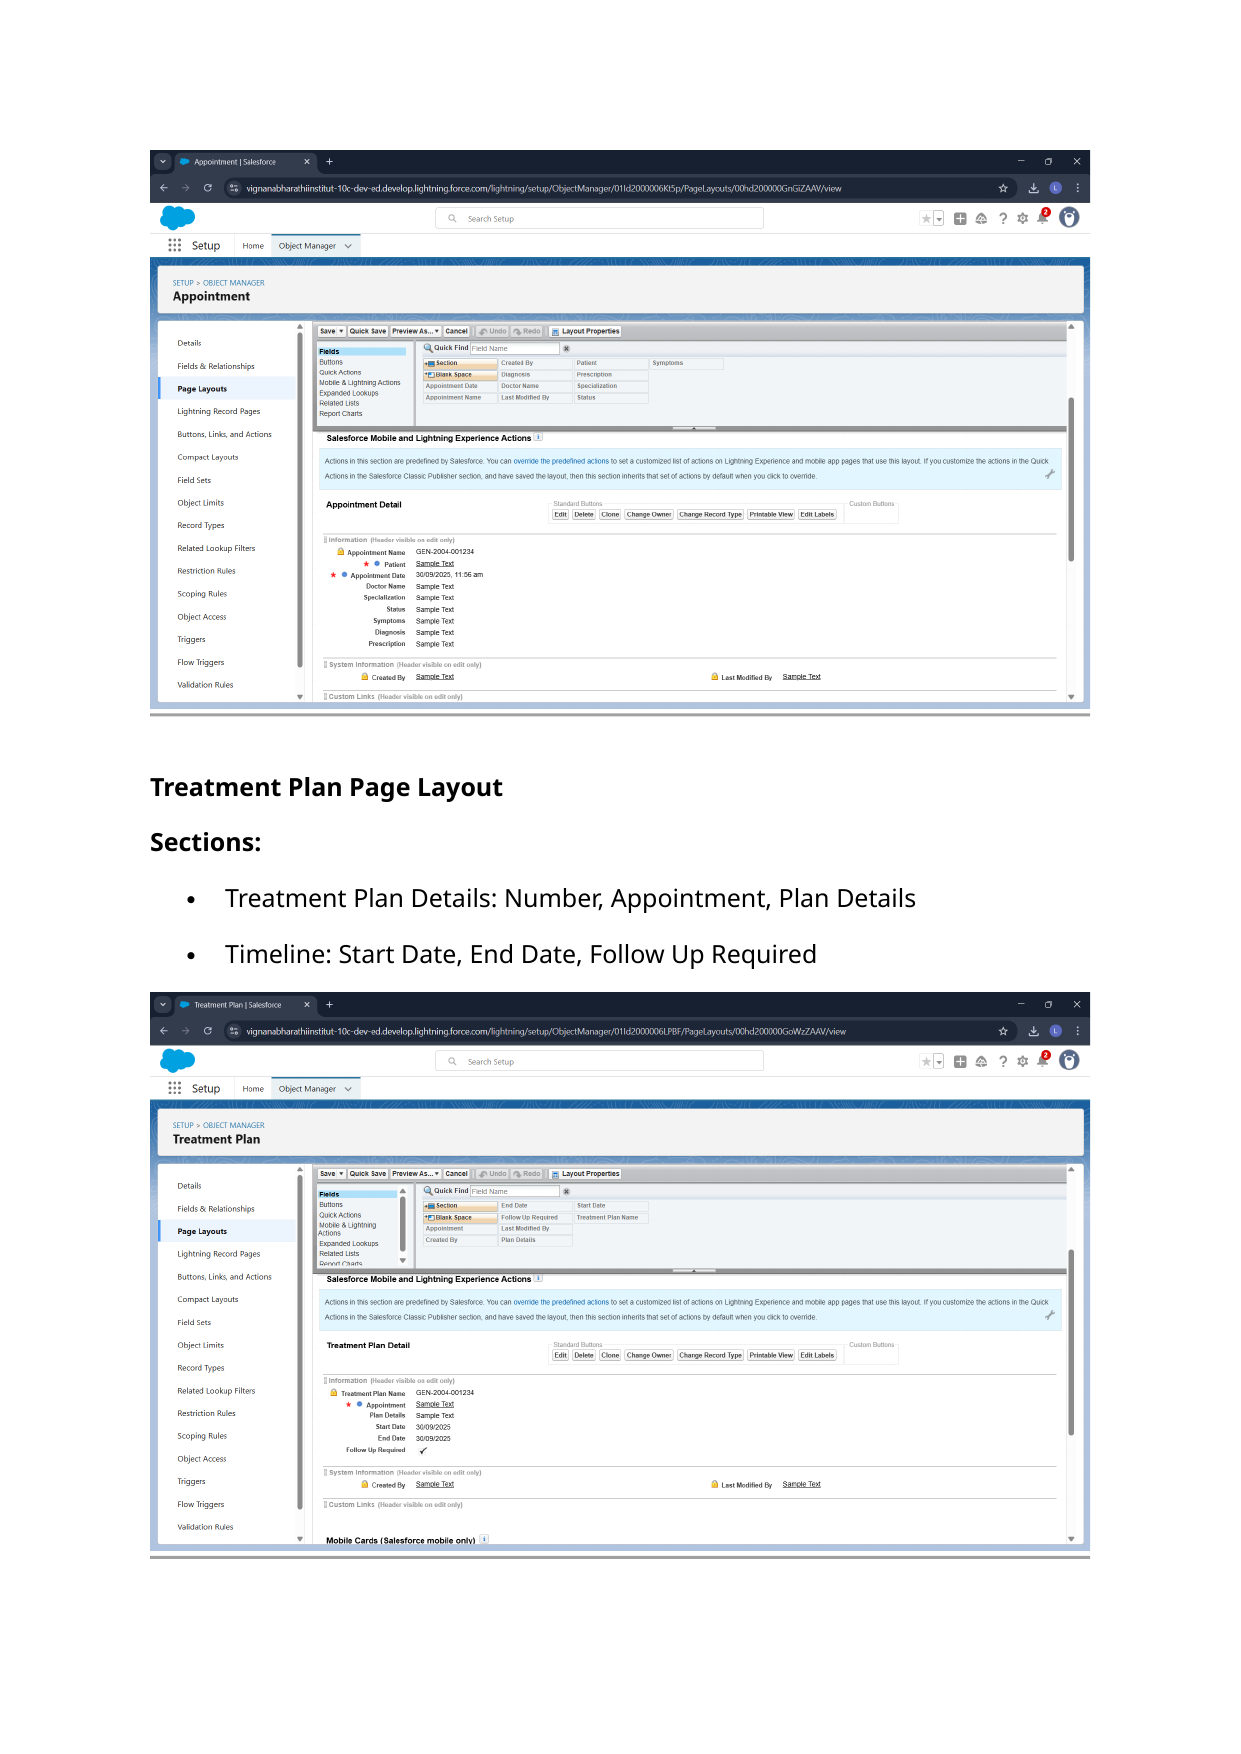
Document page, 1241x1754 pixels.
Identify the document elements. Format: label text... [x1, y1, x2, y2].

picture [150, 992, 1091, 1551]
list Timeline: Start Date, End Date, Follow Up Required [187, 937, 1090, 971]
picture [150, 150, 1091, 709]
text Treatment Plan Page Layout [150, 769, 1090, 803]
list Treatment Plan Details: Number, Appointment, Plan Details [187, 881, 1090, 915]
text Sections: [150, 825, 1090, 859]
